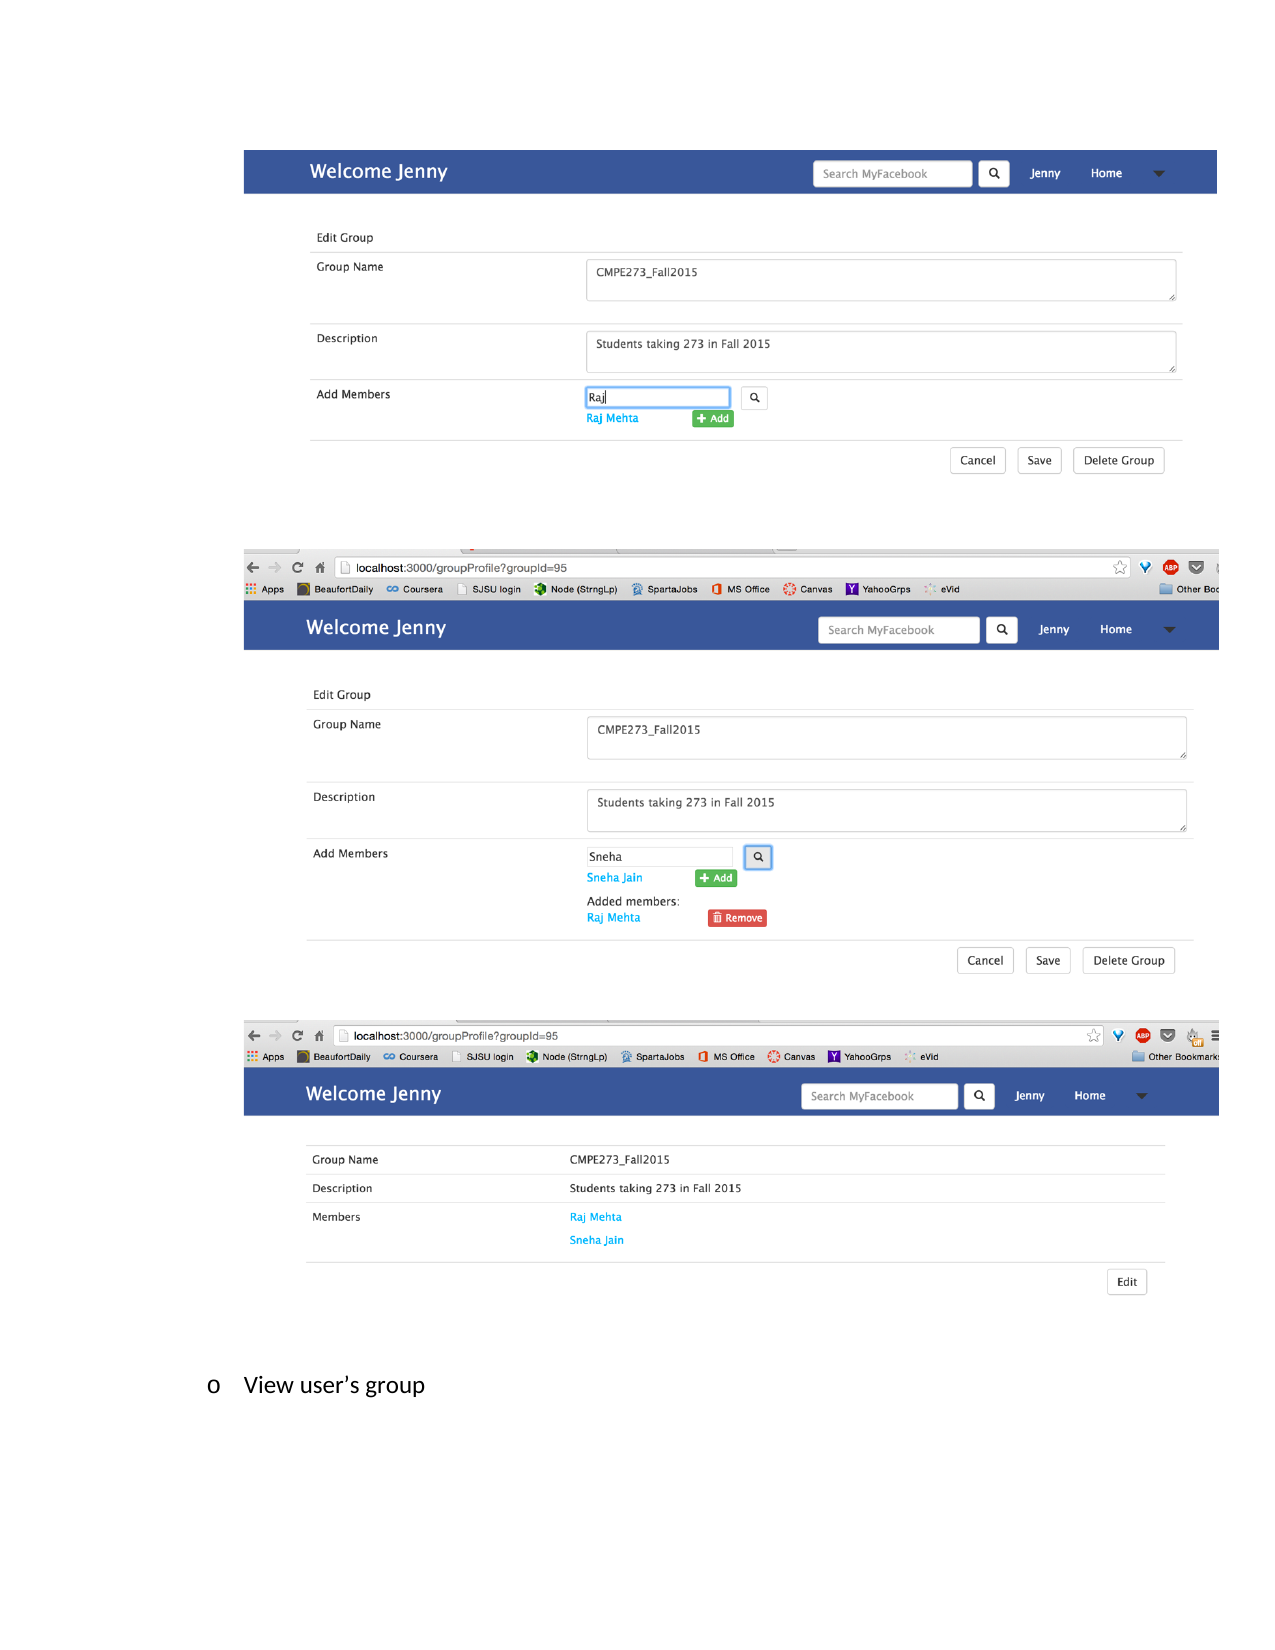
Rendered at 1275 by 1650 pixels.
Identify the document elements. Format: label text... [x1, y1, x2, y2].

picture [243, 150, 1219, 1370]
list View user’s group [206, 1369, 1125, 1401]
